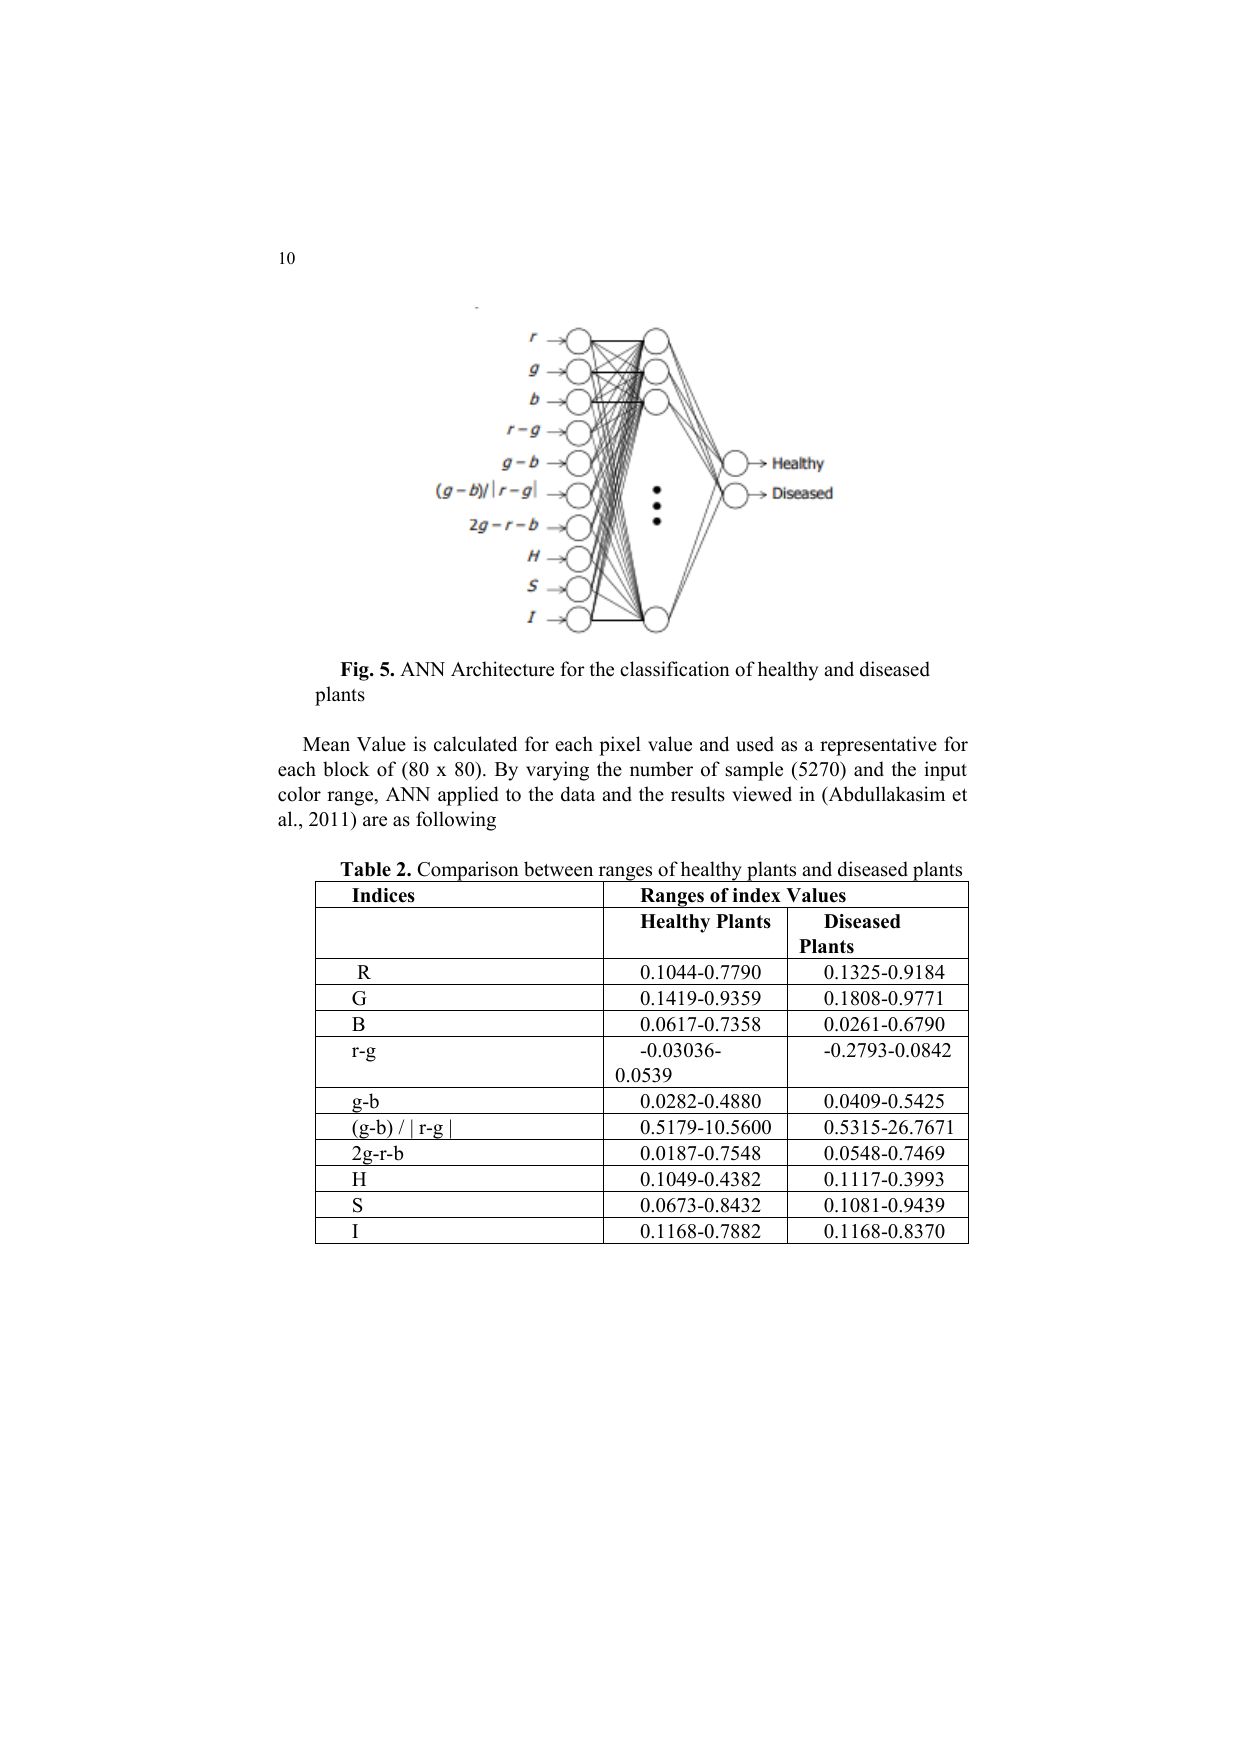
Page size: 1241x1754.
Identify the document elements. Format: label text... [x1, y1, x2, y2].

table_cell 0.1325-0.9184 [788, 959, 968, 984]
table_cell g-b [316, 1088, 603, 1113]
table_cell 0.0261-0.6790 [788, 1011, 968, 1036]
table_cell 0.1808-0.9771 [788, 985, 968, 1010]
table_cell 0.0548-0.7469 [788, 1140, 968, 1165]
table_cell 0.1168-0.7882 [604, 1218, 787, 1243]
table_cell 0.1419-0.9359 [604, 985, 787, 1010]
table_cell G [316, 985, 603, 1010]
text Table 2. Comparison between ranges of healthy plants and diseased plants [315, 856, 968, 881]
text Mean Value is calculated for each pixel value and used as a representative for each block of (80 x 80). By varying the number of sample (5270) and the input color range, ANN applied to the data and the results viewed in (Abdullakasim et al., 2011) are as following [278, 731, 968, 831]
table_cell 0.5179-10.5600 [604, 1114, 787, 1139]
table_cell [316, 908, 603, 958]
table_cell 2g-r-b [316, 1140, 603, 1165]
table_cell 0.1049-0.4382 [604, 1166, 787, 1191]
table_cell -0.2793-0.0842 [788, 1037, 968, 1087]
picture [418, 307, 853, 656]
table_cell S [316, 1192, 603, 1217]
table_cell 0.1044-0.7790 [604, 959, 787, 984]
table_cell (g-b) / | r-g | [316, 1114, 603, 1139]
table_cell r-g [316, 1037, 603, 1087]
table_cell I [316, 1218, 603, 1243]
table_cell 0.0409-0.5425 [788, 1088, 968, 1113]
table_cell 0.0673-0.8432 [604, 1192, 787, 1217]
table_header Ranges of index Values [604, 882, 968, 907]
table_cell 0.1168-0.8370 [788, 1218, 968, 1243]
table_cell 0.1081-0.9439 [788, 1192, 968, 1217]
table_cell 0.0187-0.7548 [604, 1140, 787, 1165]
table_header Indices [316, 882, 603, 907]
table_cell 0.0617-0.7358 [604, 1011, 787, 1036]
table_cell 0.5315-26.7671 [788, 1114, 968, 1139]
table_cell 0.1117-0.3993 [788, 1166, 968, 1191]
text Fig. 5. ANN Architecture for the classification of healthy and diseased plants [315, 656, 968, 706]
table_cell Healthy Plants [604, 908, 787, 958]
table_cell -0.03036-0.0539 [604, 1037, 787, 1087]
table_cell R [316, 959, 603, 984]
table_cell B [316, 1011, 603, 1036]
table_cell Diseased Plants [788, 908, 968, 958]
table_cell 0.0282-0.4880 [604, 1088, 787, 1113]
table_cell H [316, 1166, 603, 1191]
